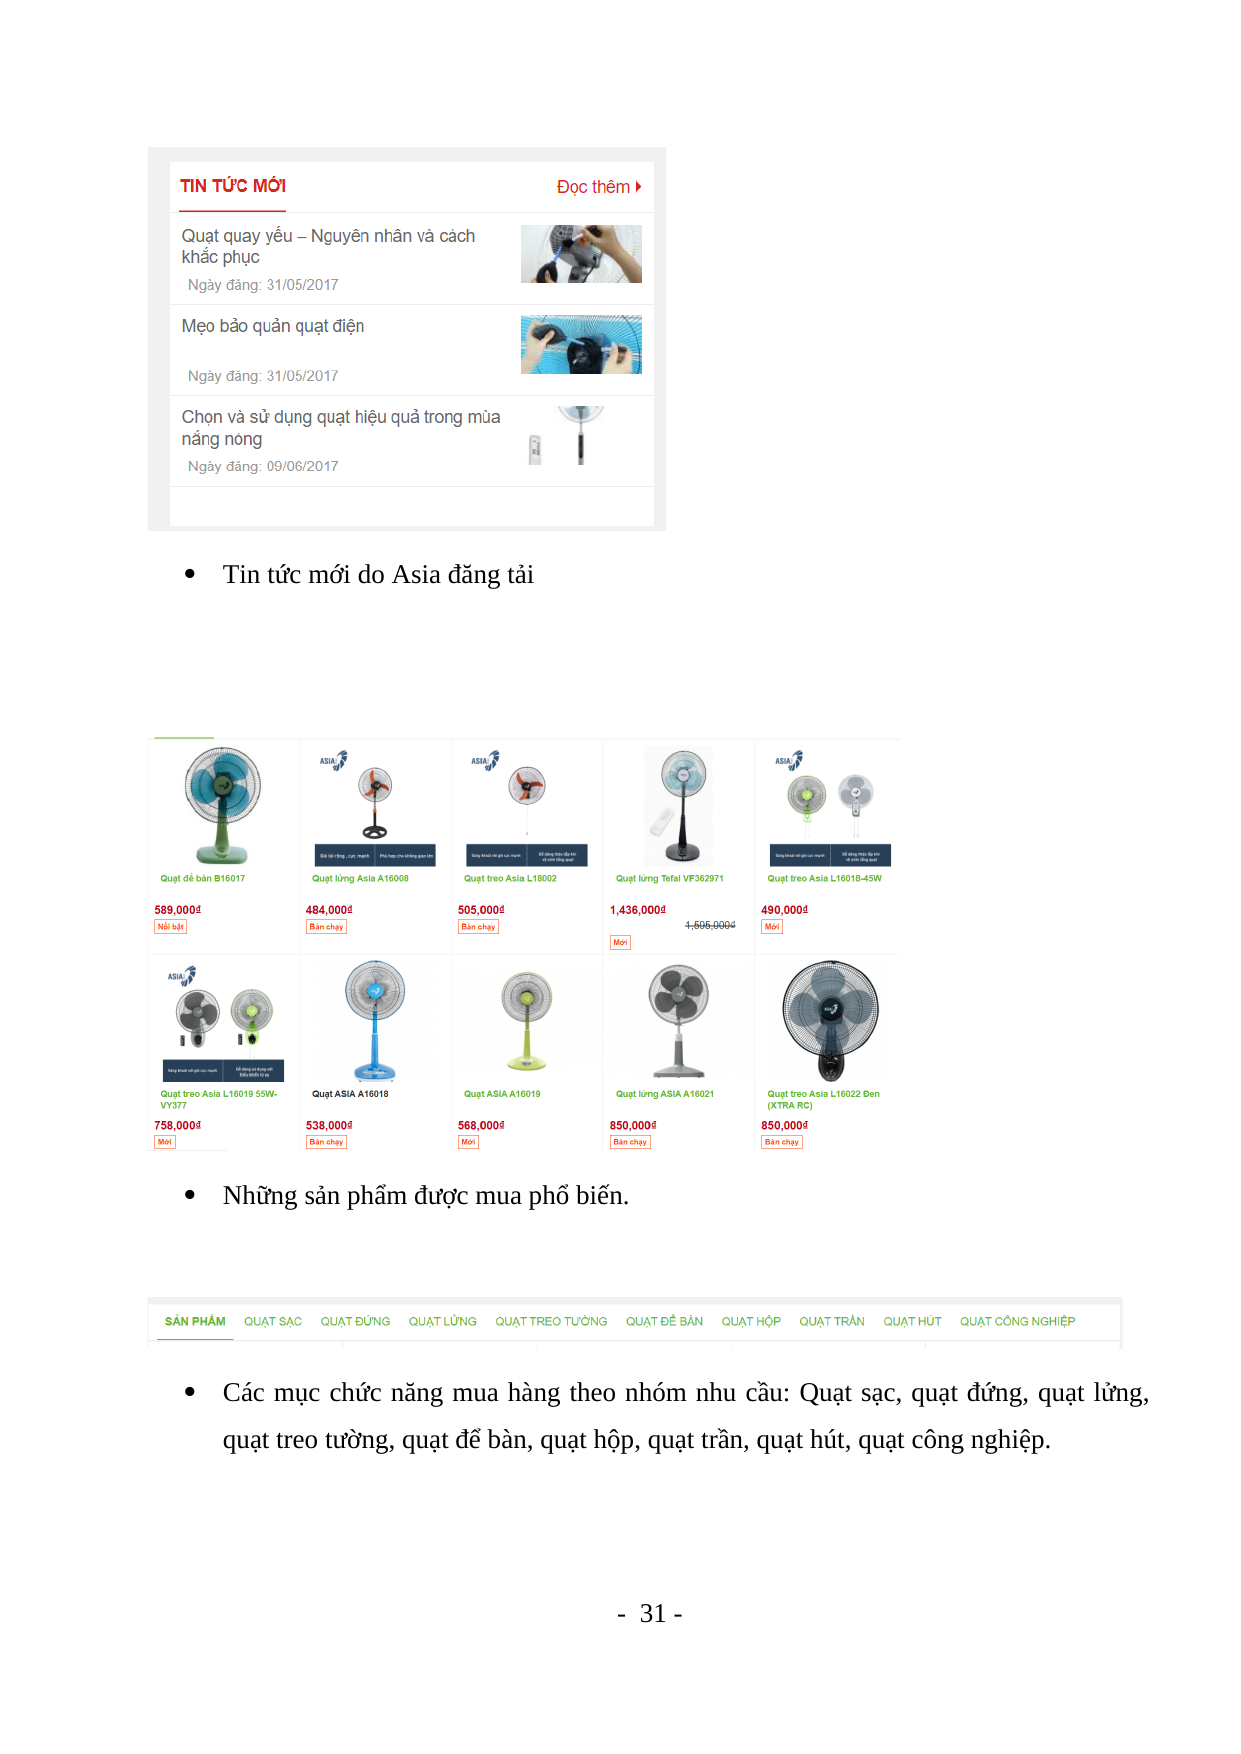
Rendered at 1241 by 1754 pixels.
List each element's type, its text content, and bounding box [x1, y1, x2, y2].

list Tin tức mới do Asia đăng tải [185, 558, 1152, 589]
picture [147, 736, 900, 1151]
list Những sản phẩm được mua phổ biến. [185, 1179, 1152, 1210]
picture [147, 1297, 1123, 1349]
picture [147, 147, 667, 531]
list Các mục chức năng mua hàng theo nhóm nhu cầu: Quạt sạc, quạt đứng, quạt lửng, quạt treo tường, quạt để bàn, quạt hộp, quạt trần, quạt hút, quạt công nghiệp. [185, 1376, 1152, 1454]
